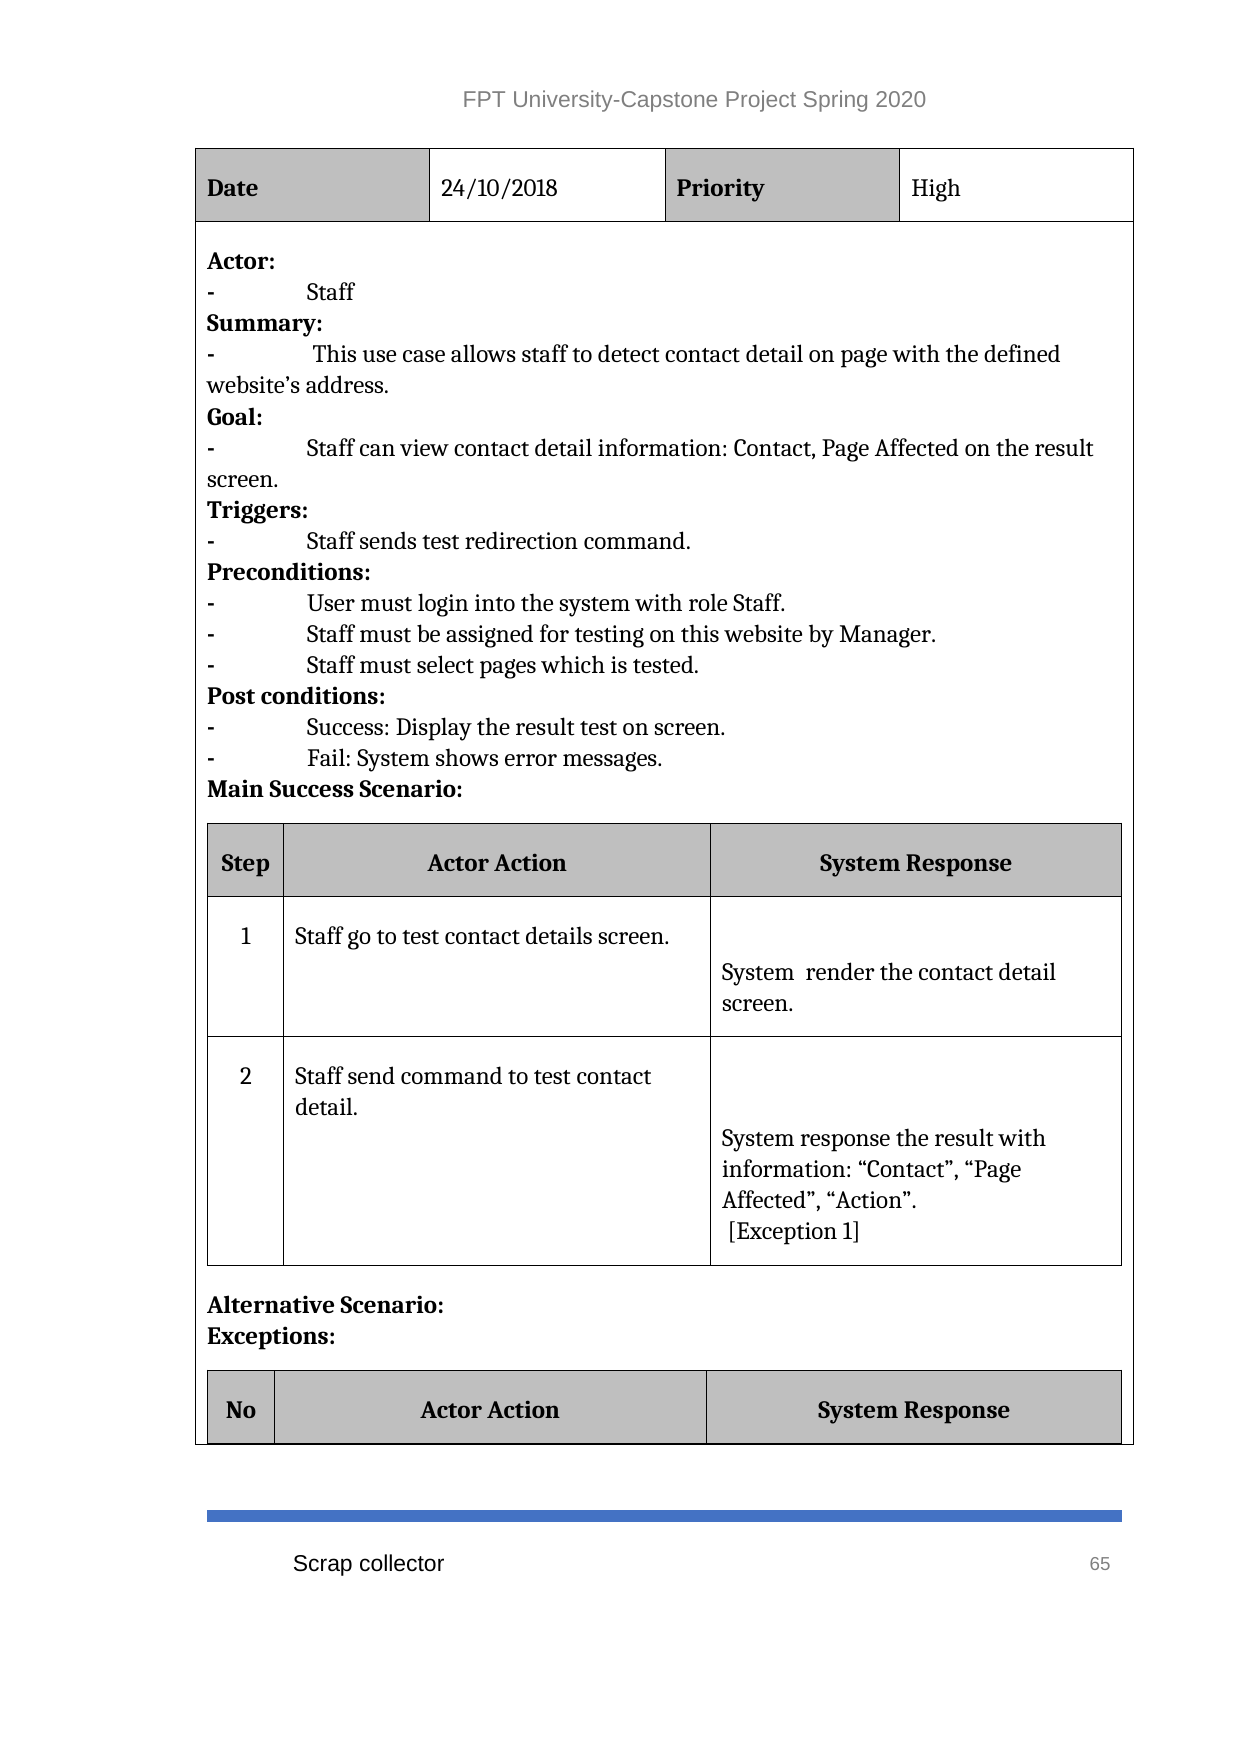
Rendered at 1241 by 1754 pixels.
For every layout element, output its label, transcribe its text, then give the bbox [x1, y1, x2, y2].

table_cell Priority [666, 149, 899, 221]
table_cell High [900, 149, 1133, 221]
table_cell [196, 222, 1133, 1444]
table_cell Date [196, 149, 429, 221]
table_cell 24/10/2018 [430, 149, 665, 221]
